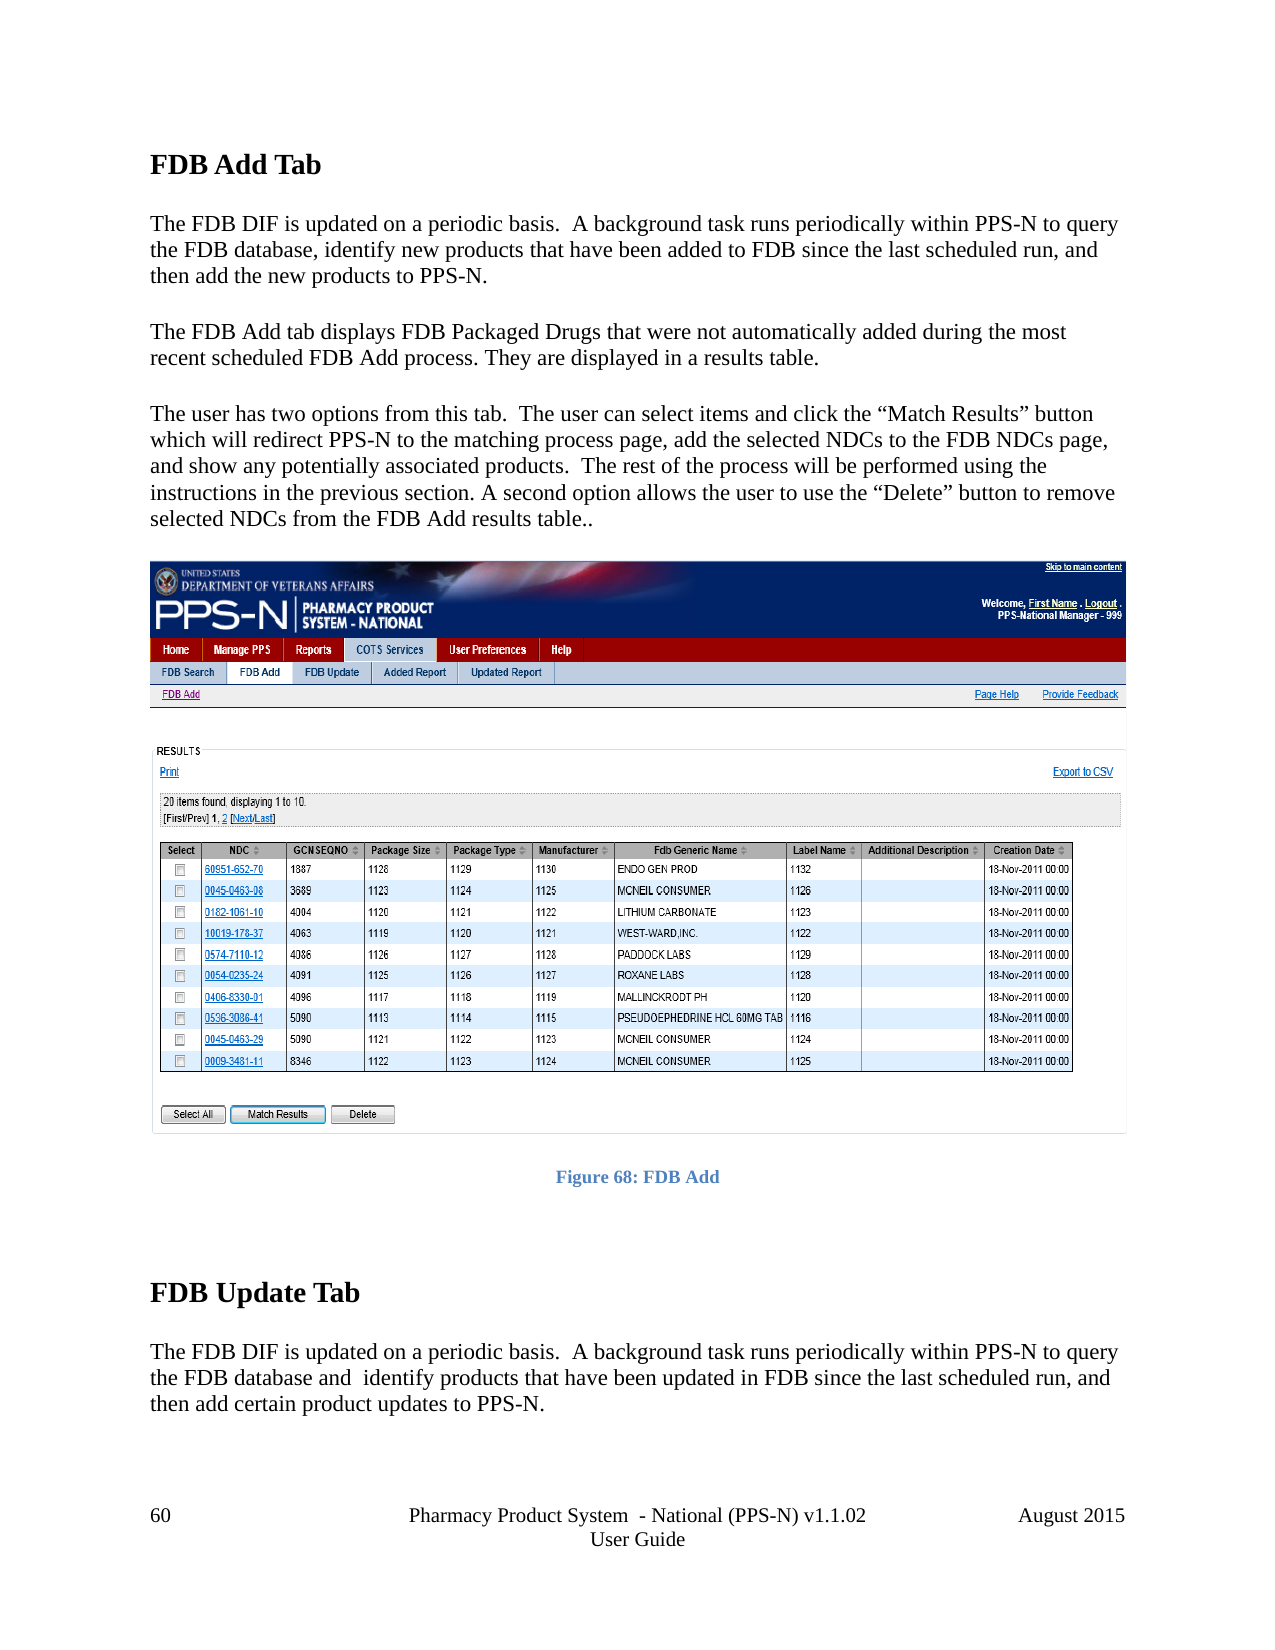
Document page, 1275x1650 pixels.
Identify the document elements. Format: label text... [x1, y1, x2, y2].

subtitle FDB Update Tab [150, 1275, 1125, 1309]
subtitle FDB Add Tab [150, 147, 1125, 180]
text The FDB DIF is updated on a periodic basis. A background task runs periodically within PPS-N to query the FDB database, identify new products that have been added to FDB since the last scheduled run, and then add the new products to PPS-N. [150, 209, 1125, 289]
picture [150, 560, 1127, 1137]
text The FDB Add tab displays FDB Packaged Drugs that were not automatically added during the most recent scheduled FDB Add process. They are displayed in a results table. [150, 318, 1125, 371]
text The FDB DIF is updated on a periodic basis. A background task runs periodically within PPS-N to query the FDB database and identify products that have been updated in FDB since the last scheduled run, and then add certain product updates to PPS-N. [150, 1338, 1125, 1417]
text The user has two options from this tab. The user can select items and click the “Match Results” button which will redirect PPS-N to the matching process page, add the selected NDCs to the FDB NDCs page, and show any potentially associated products. The rest of the process will be performed using the instructions in the previous section. A second option allows the user to use the “Delete” button to remove selected NDCs from the FDB Add results table.. [150, 400, 1125, 531]
text Figure 68: FDB Add [150, 1166, 1125, 1187]
